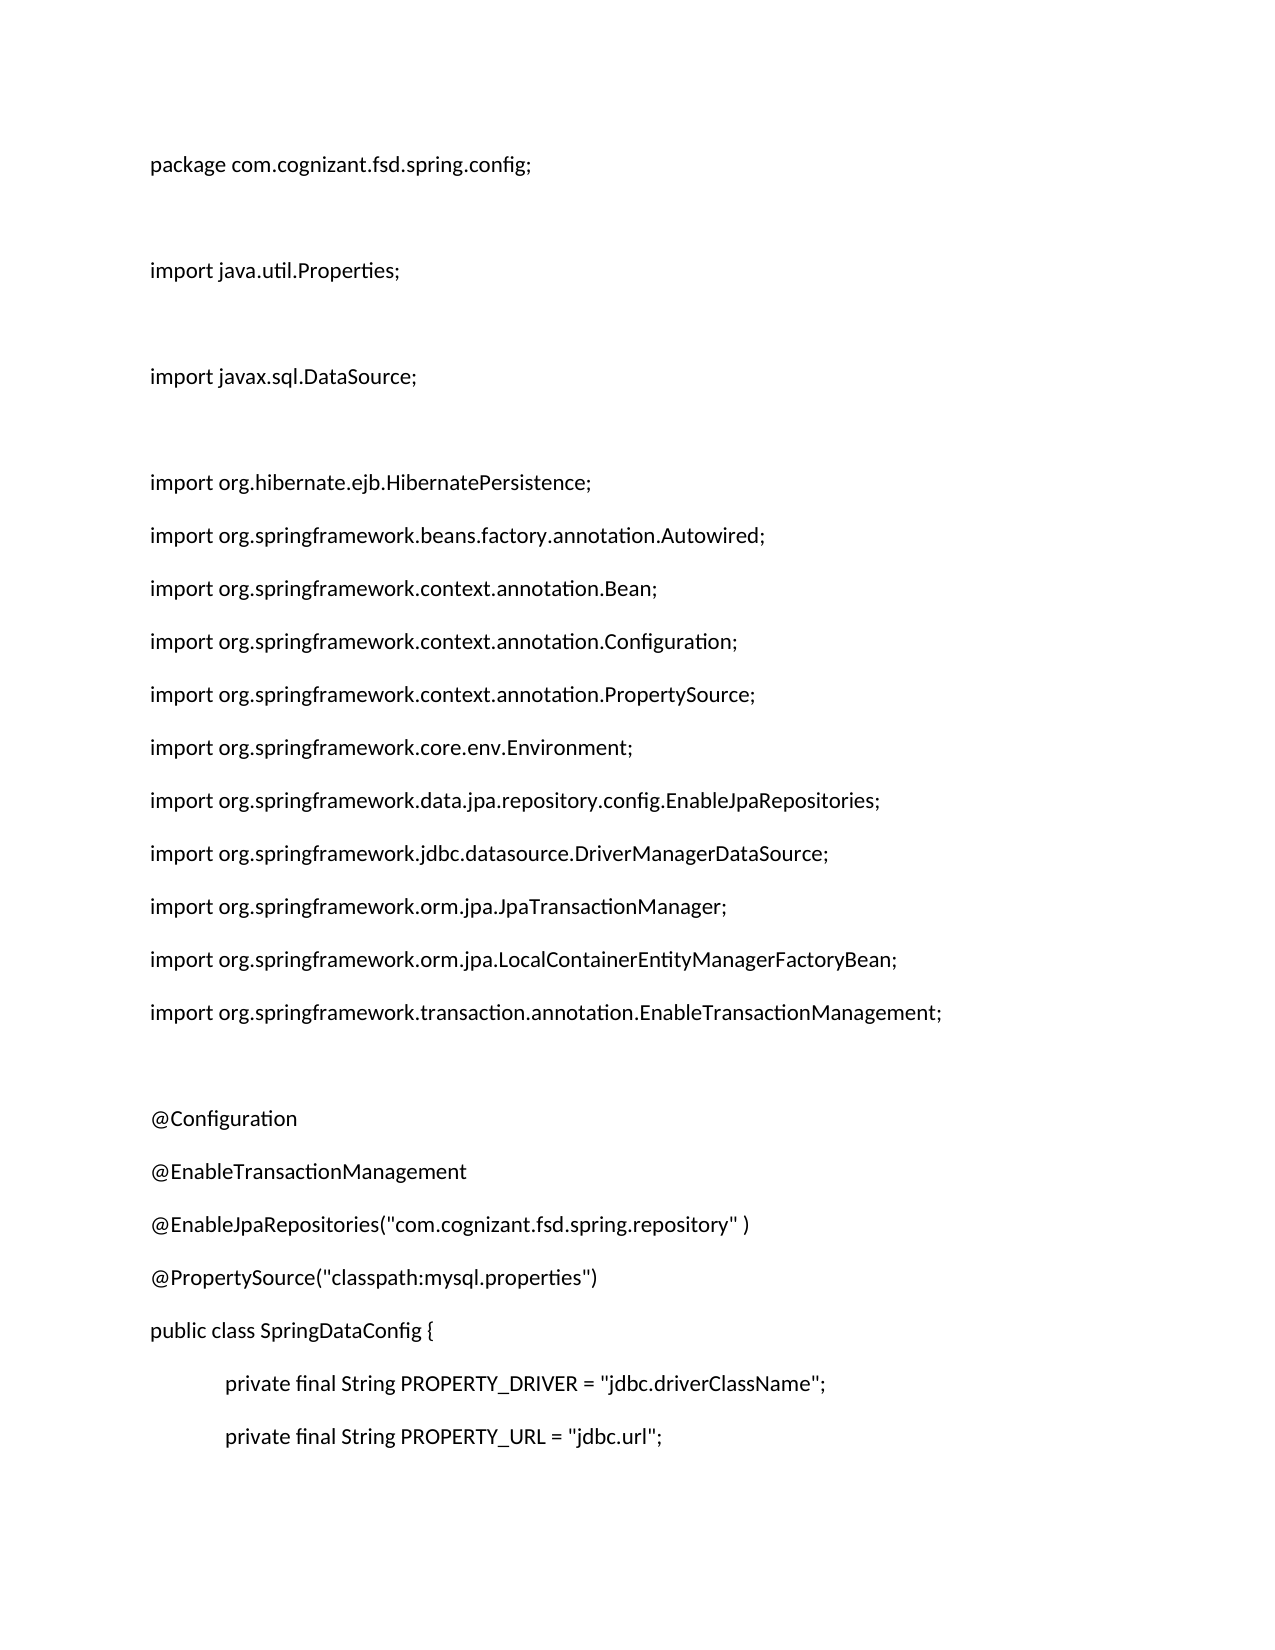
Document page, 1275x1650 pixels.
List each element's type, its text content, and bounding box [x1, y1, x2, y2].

text import javax.sql.DataSource; [150, 362, 1125, 390]
text import org.springframework.jdbc.datasource.DriverManagerDataSource; [150, 839, 1125, 867]
text @EnableJpaRepositories("com.cognizant.fsd.spring.repository" ) [150, 1210, 1125, 1238]
text @Configuration [150, 1104, 1125, 1132]
text import org.springframework.context.annotation.PropertySource; [150, 680, 1125, 708]
text import org.springframework.orm.jpa.LocalContainerEntityManagerFactoryBean; [150, 945, 1125, 973]
text import org.hibernate.ejb.HibernatePersistence; [150, 468, 1125, 496]
text import org.springframework.data.jpa.repository.config.EnableJpaRepositories; [150, 786, 1125, 814]
text public class SpringDataConfig { [150, 1316, 1125, 1344]
text import org.springframework.core.env.Environment; [150, 733, 1125, 761]
text import java.util.Properties; [150, 256, 1125, 284]
text private final String PROPERTY_DRIVER = "jdbc.driverClassName"; [150, 1369, 1125, 1397]
text import org.springframework.context.annotation.Configuration; [150, 627, 1125, 655]
text import org.springframework.context.annotation.Bean; [150, 574, 1125, 602]
text import org.springframework.orm.jpa.JpaTransactionManager; [150, 892, 1125, 920]
text @EnableTransactionManagement [150, 1157, 1125, 1185]
text @PropertySource("classpath:mysql.properties") [150, 1263, 1125, 1291]
text package com.cognizant.fsd.spring.config; [150, 150, 1125, 178]
text import org.springframework.transaction.annotation.EnableTransactionManagement; [150, 998, 1125, 1026]
text import org.springframework.beans.factory.annotation.Autowired; [150, 521, 1125, 549]
text private final String PROPERTY_URL = "jdbc.url"; [150, 1422, 1125, 1451]
